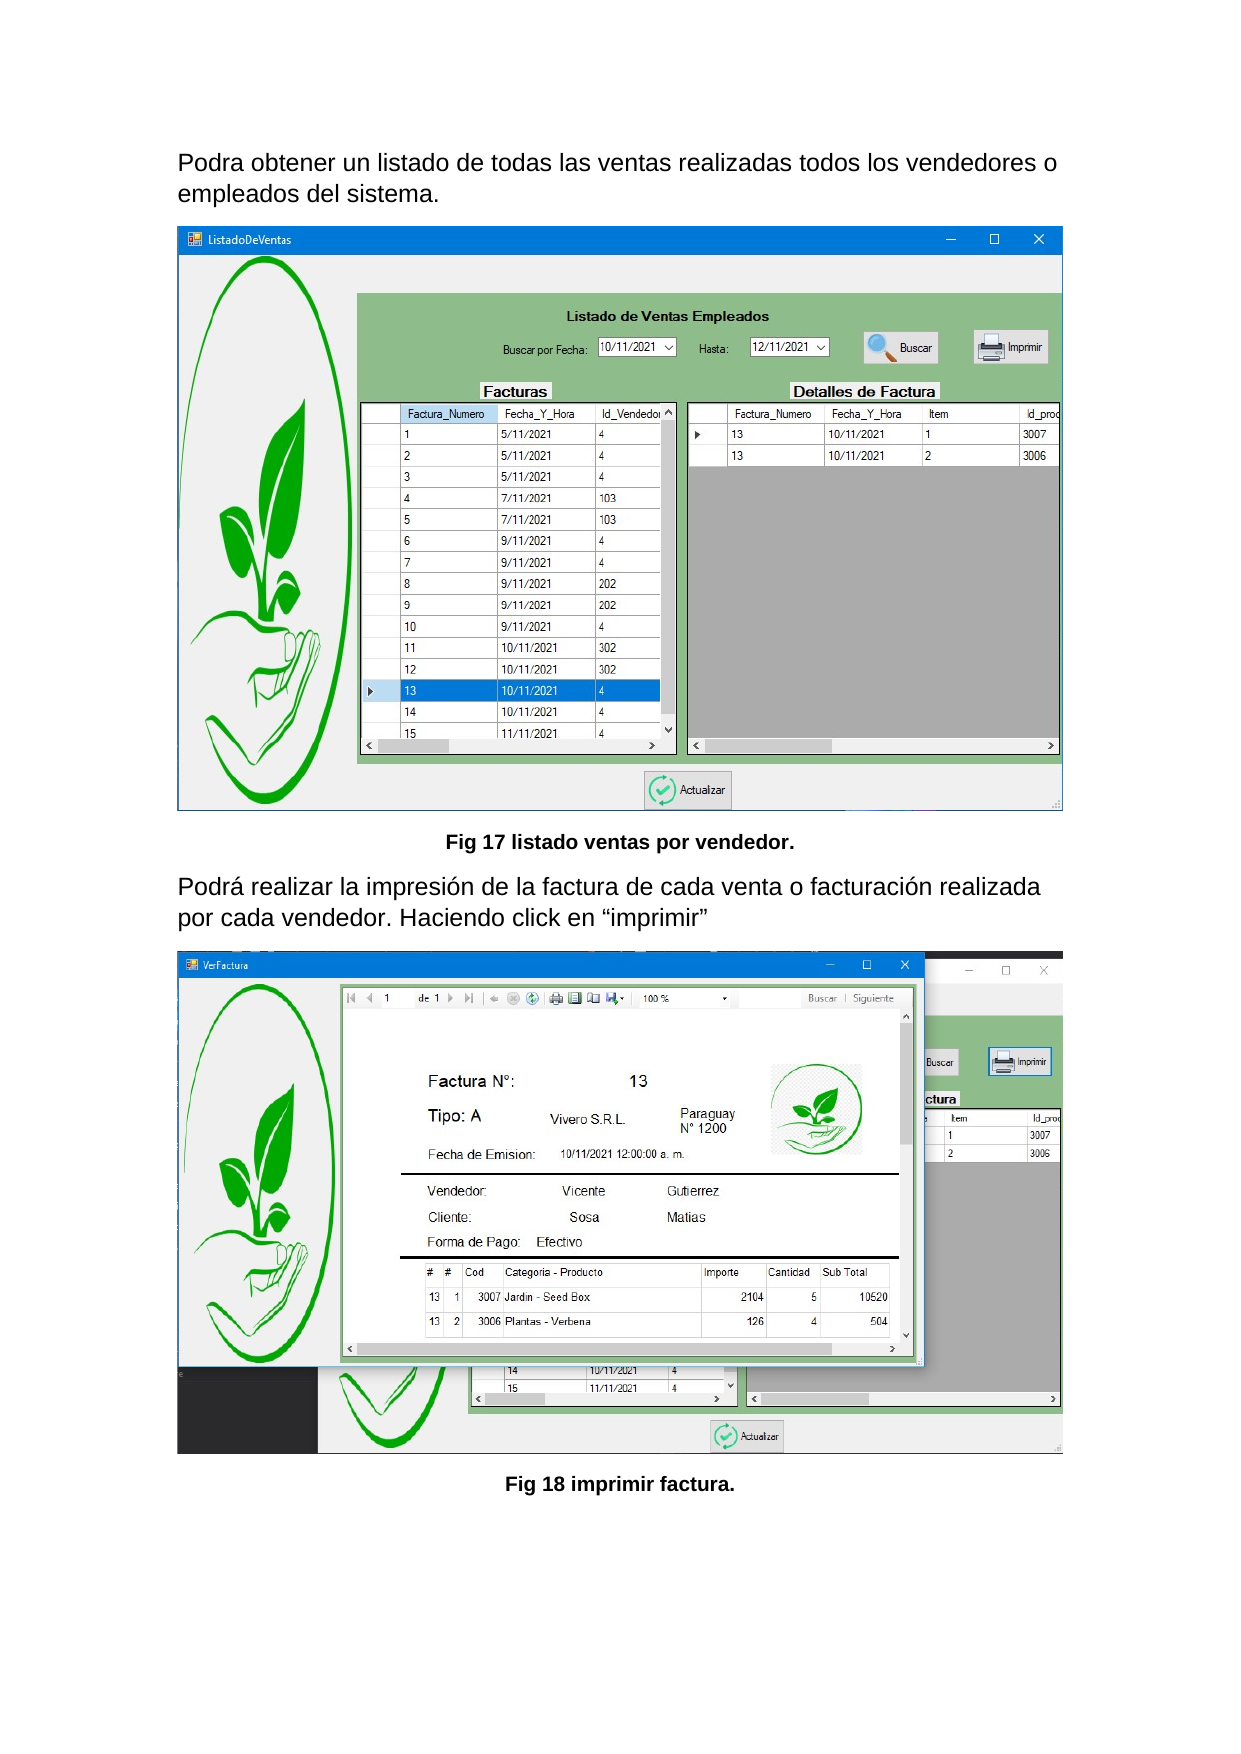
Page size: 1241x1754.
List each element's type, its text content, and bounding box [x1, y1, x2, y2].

picture [177, 226, 1063, 811]
text Podra obtener un listado de todas las ventas realizadas todos los vendedores o empleados del sistema. [177, 148, 1063, 207]
text Fig 18 imprimir factura. [177, 1472, 1063, 1496]
text Podrá realizar la impresión de la factura de cada venta o facturación realizada por cada vendedor. Haciendo click en “imprimir” [177, 872, 1063, 932]
text Fig 17 listado ventas por vendedor. [177, 830, 1063, 854]
picture [177, 951, 1063, 1454]
